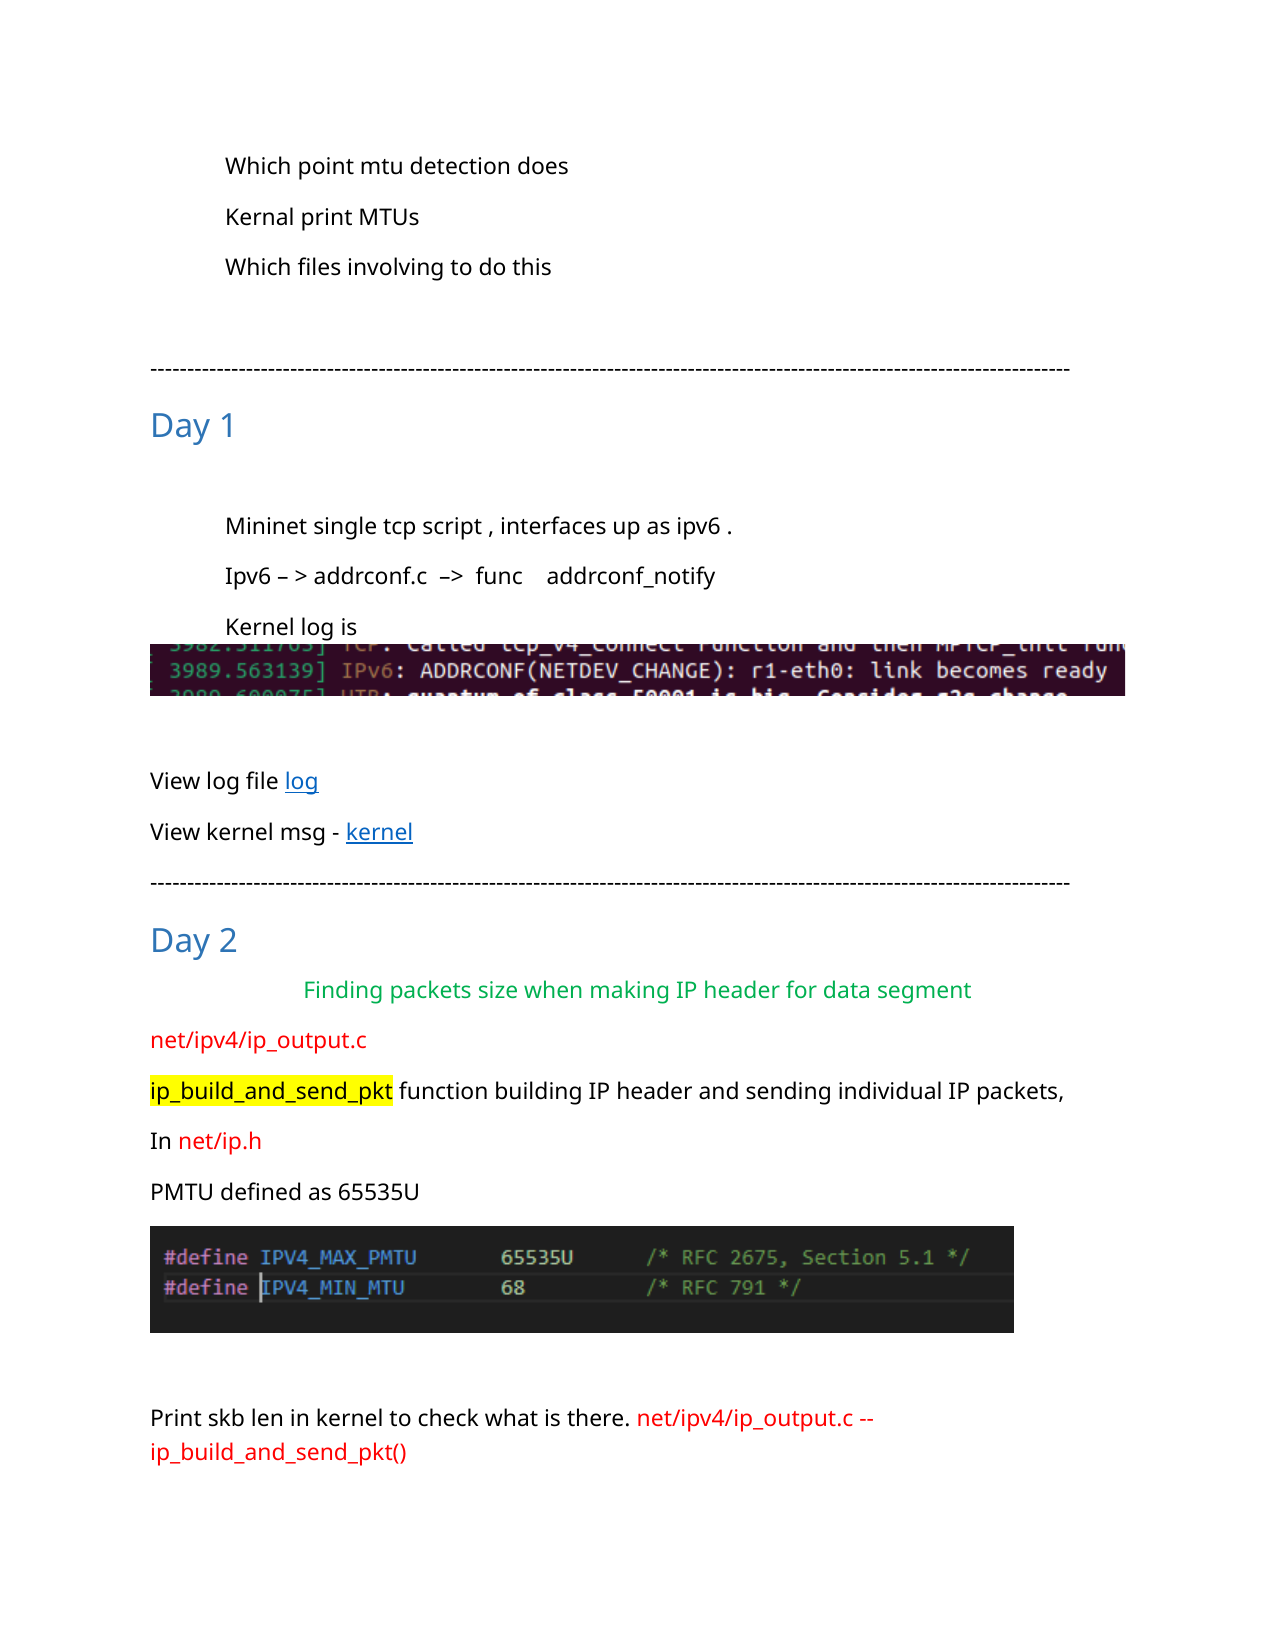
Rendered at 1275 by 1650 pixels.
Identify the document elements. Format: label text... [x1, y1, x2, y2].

text Ipv6 – > addrconf.c –> func addrconf_notify [150, 560, 1125, 591]
text Finding packets size when making IP header for data segment [150, 974, 1125, 1005]
text View kernel msg - kernel [150, 816, 1125, 847]
subtitle Day 1 [150, 402, 1125, 447]
text Kernel log is [150, 611, 1125, 644]
text net/ipv4/ip_output.c [150, 1024, 1125, 1056]
text Which files involving to do this [150, 251, 1125, 282]
text ip_build_and_send_pkt function building IP header and sending individual IP packets, [393, 1075, 1125, 1106]
text ----------------------------------------------------------------------------------------------------------------------------- [150, 866, 1125, 897]
text PMTU defined as 65535U [150, 1176, 1125, 1207]
text Print skb len in kernel to check what is there. net/ipv4/ip_output.c -- ip_build_and_send_pkt() [150, 1402, 1125, 1467]
subtitle Day 2 [150, 917, 1125, 962]
text ----------------------------------------------------------------------------------------------------------------------------- [150, 352, 1125, 383]
text In net/ip.h [150, 1125, 1125, 1156]
text Kernal print MTUs [150, 200, 1125, 232]
text View log file log [150, 765, 1125, 797]
picture [150, 644, 1125, 696]
text Which point mtu detection does [150, 150, 1125, 181]
picture [150, 1226, 1014, 1333]
text Mininet single tcp script , interfaces up as ipv6 . [150, 510, 1125, 541]
